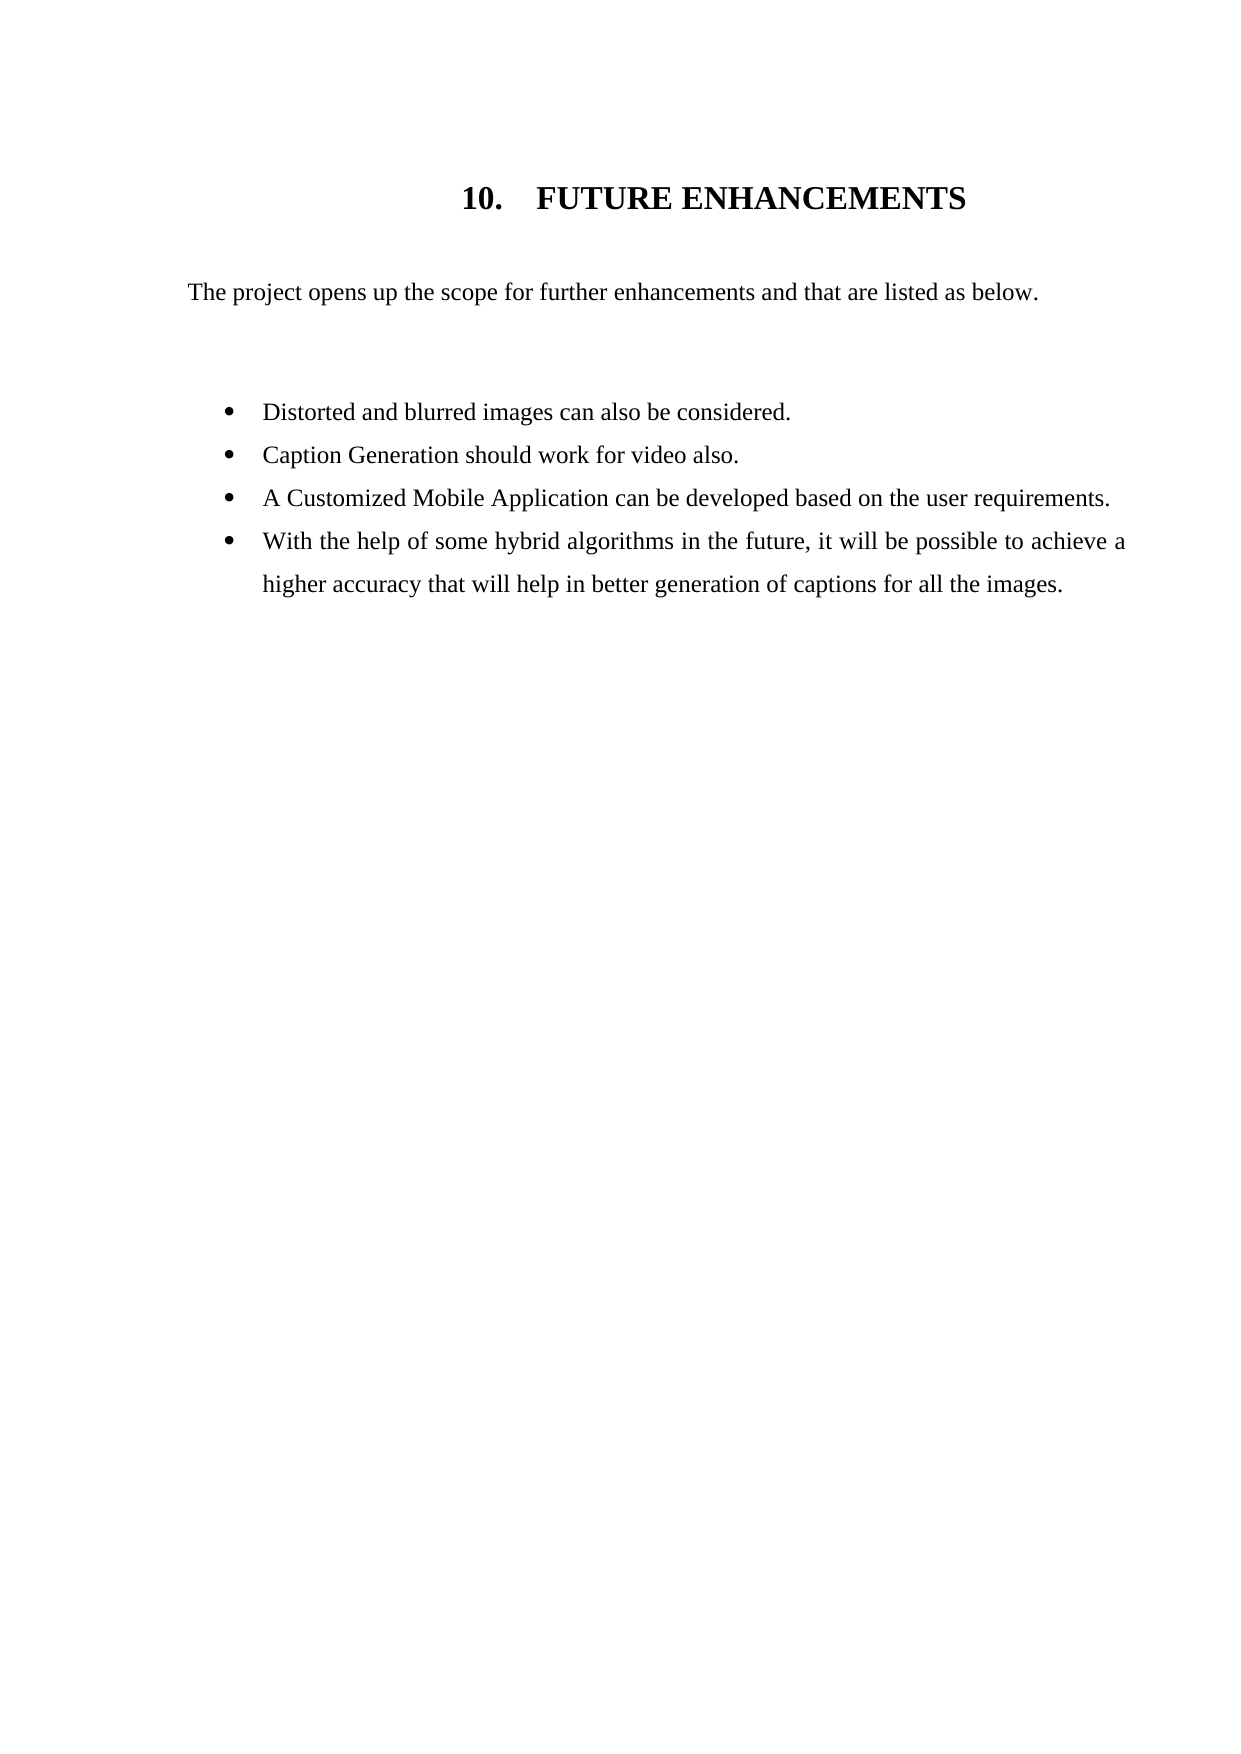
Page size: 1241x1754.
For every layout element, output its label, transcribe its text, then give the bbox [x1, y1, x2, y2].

list A Customized Mobile Application can be developed based on the user requirements. [225, 483, 1128, 512]
list Distorted and blurred images can also be considered. [225, 397, 1128, 426]
text The project opens up the scope for further enhancements and that are listed as below. [187, 277, 1128, 306]
list Caption Generation should work for video also. [225, 440, 1128, 469]
list With the help of some hybrid algorithms in the future, it will be possible to achieve a higher accuracy that will help in better generation of captions for all the images. [225, 526, 1128, 598]
list FUTURE ENHANCEMENTS [300, 178, 1128, 216]
